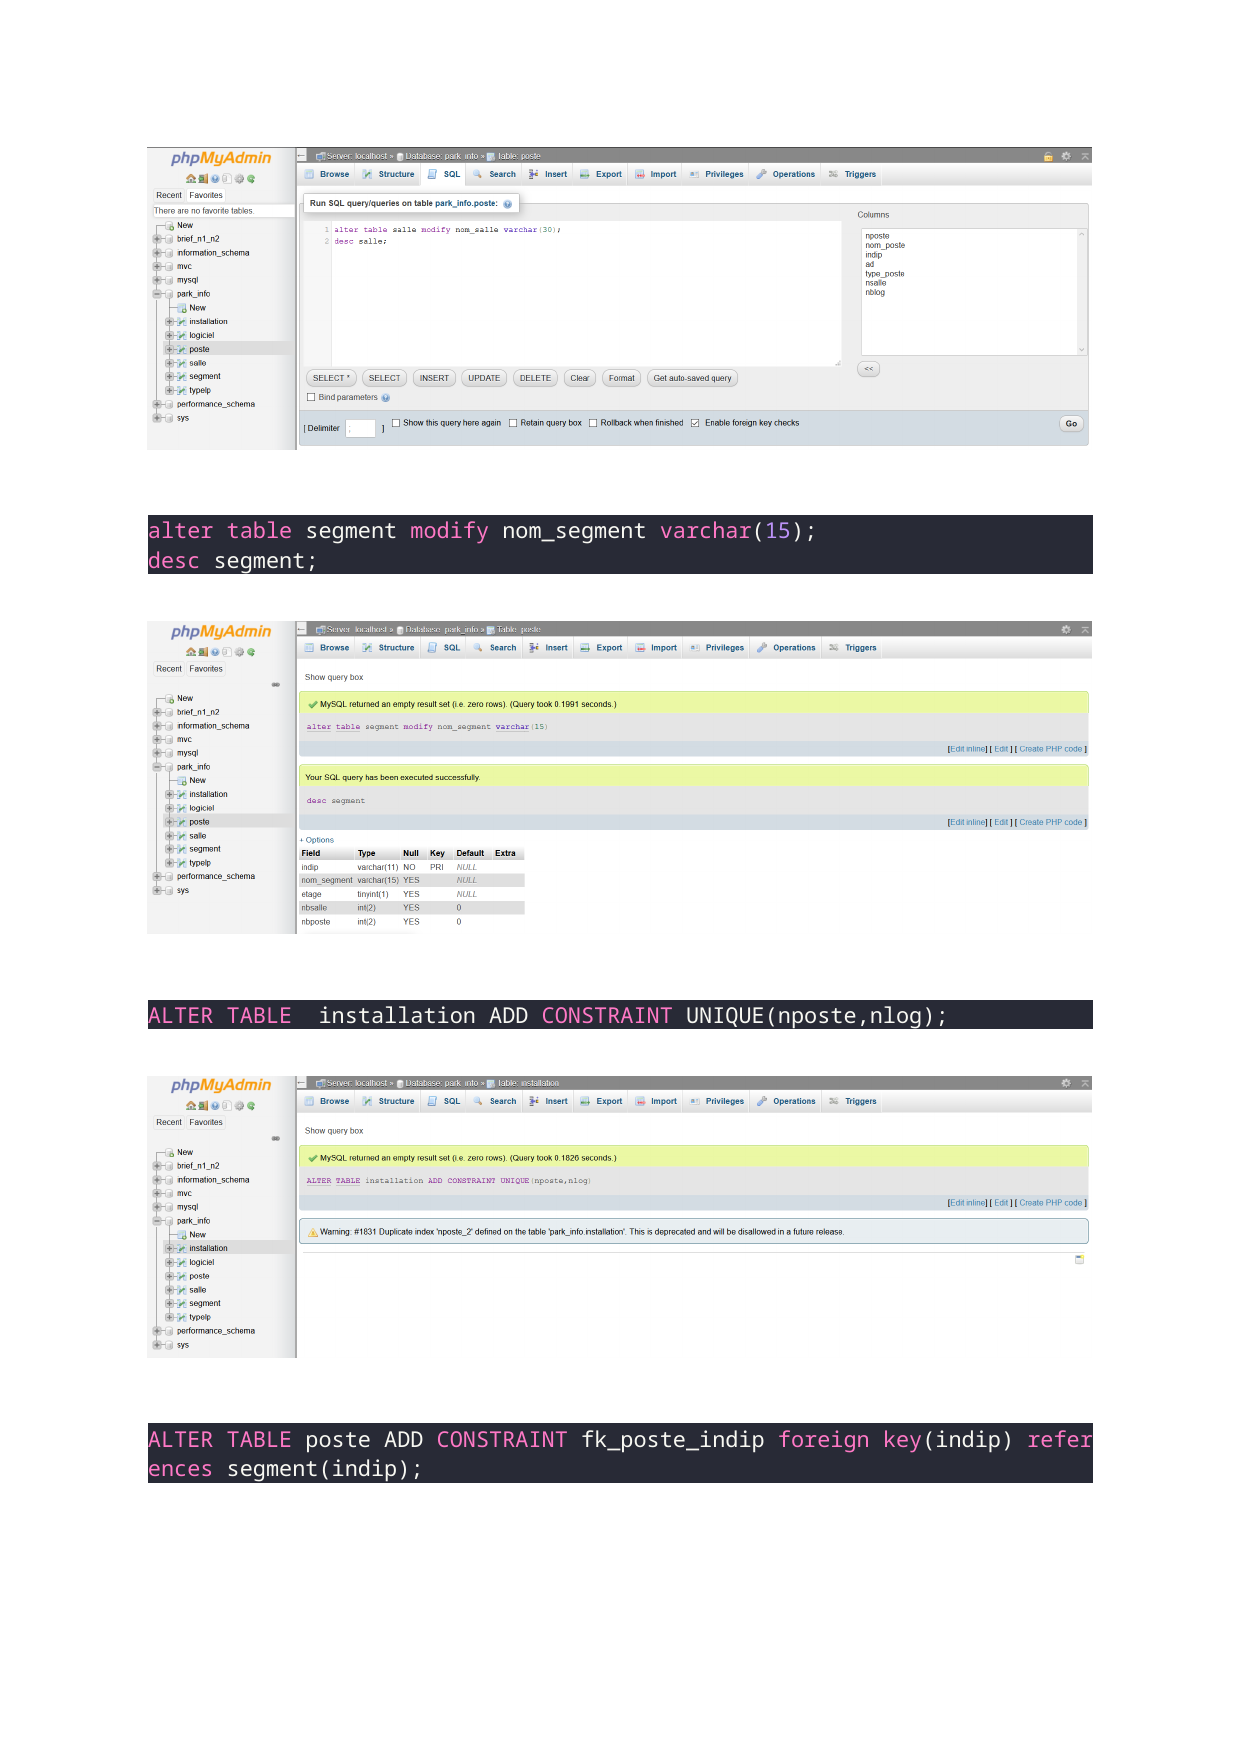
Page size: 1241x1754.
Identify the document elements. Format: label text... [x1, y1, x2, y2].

text ALTER TABLE installation ADD CONSTRAINT UNIQUE(nposte,nlog); [148, 1000, 1093, 1029]
text ALTER TABLE poste ADD CONSTRAINT fk_poste_indip foreign key(indip) references segment(indip); [148, 1423, 1093, 1483]
picture [147, 1076, 1092, 1358]
text alter table segment modify nom_segment varchar(15); [148, 515, 1093, 545]
picture [147, 621, 1092, 934]
text desc segment; [148, 545, 1093, 574]
picture [147, 147, 1092, 450]
